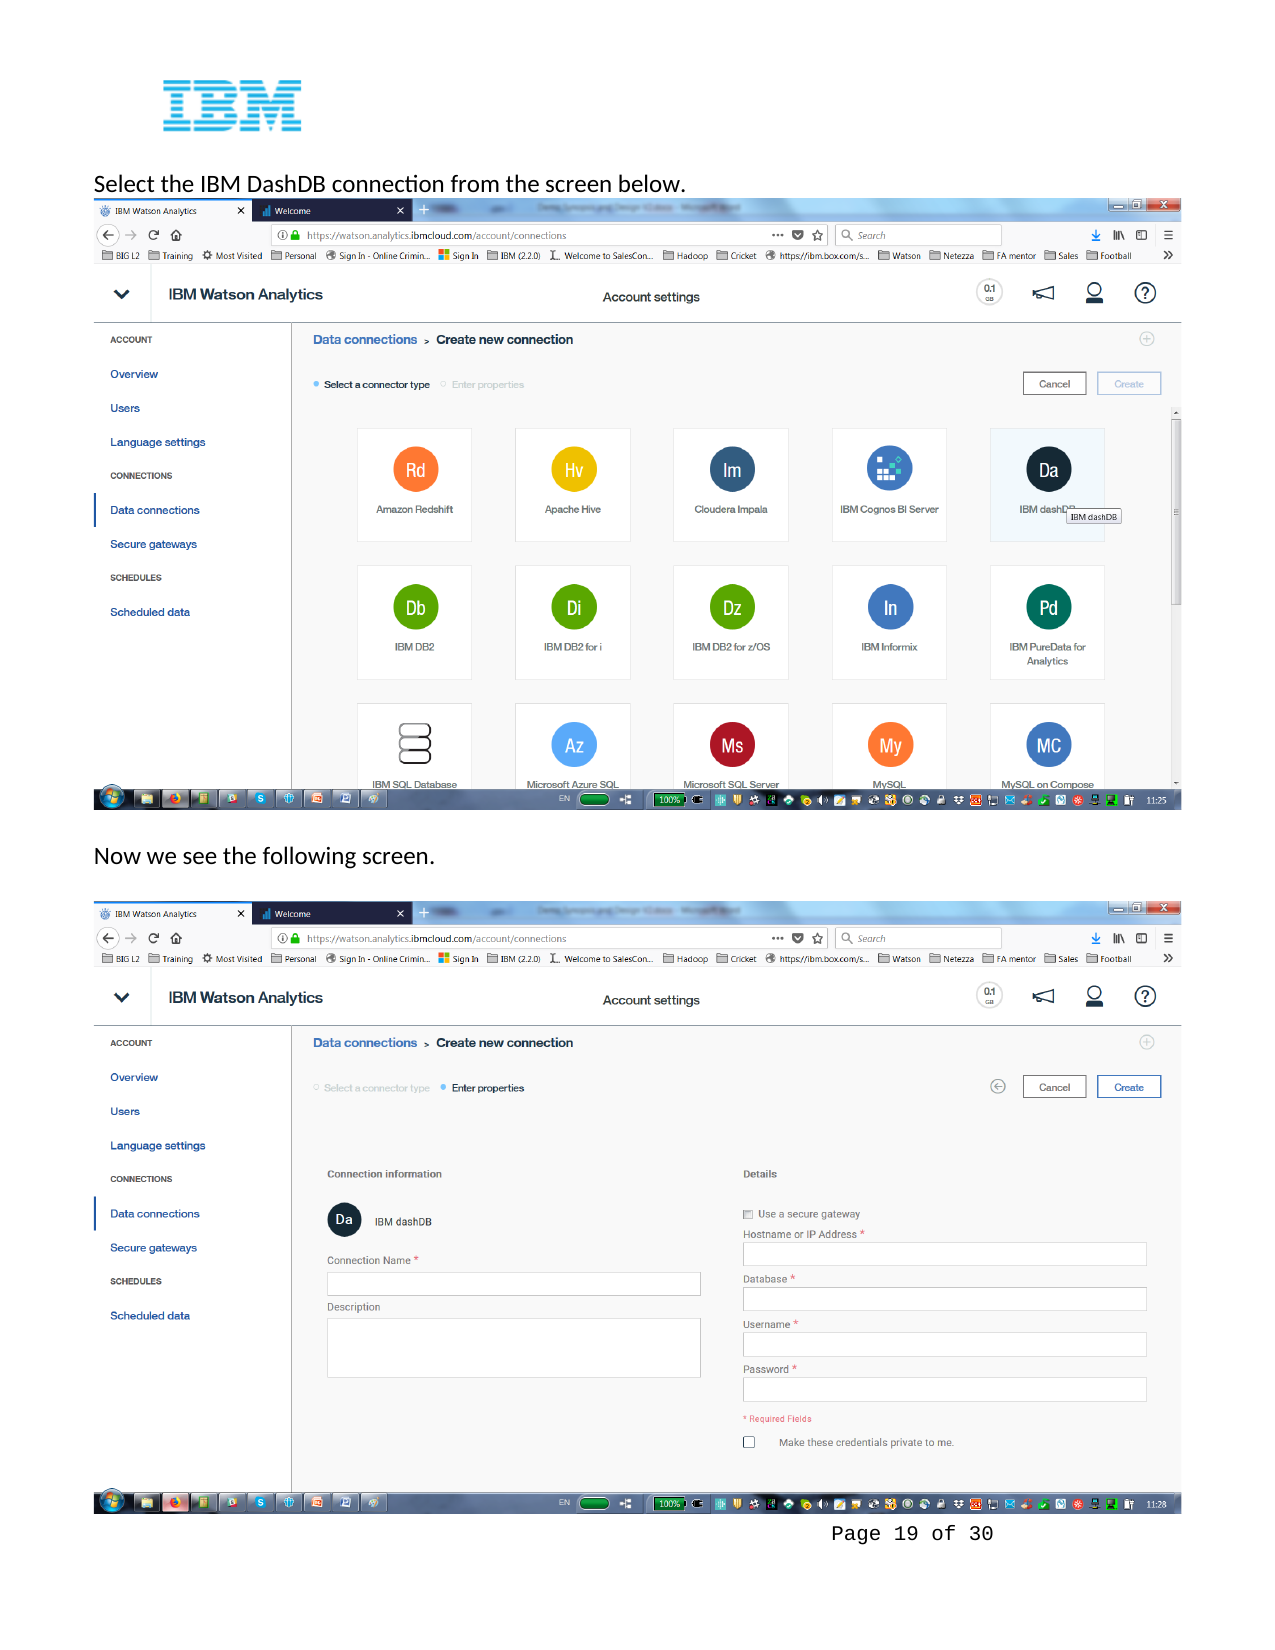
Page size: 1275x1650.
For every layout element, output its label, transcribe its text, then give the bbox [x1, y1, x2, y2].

text Select the IBM DashDB connection from the screen below. [94, 168, 1181, 198]
picture [93, 901, 1182, 1514]
text Now we see the following screen. [94, 841, 1181, 871]
picture [156, 75, 310, 139]
picture [93, 198, 1182, 810]
